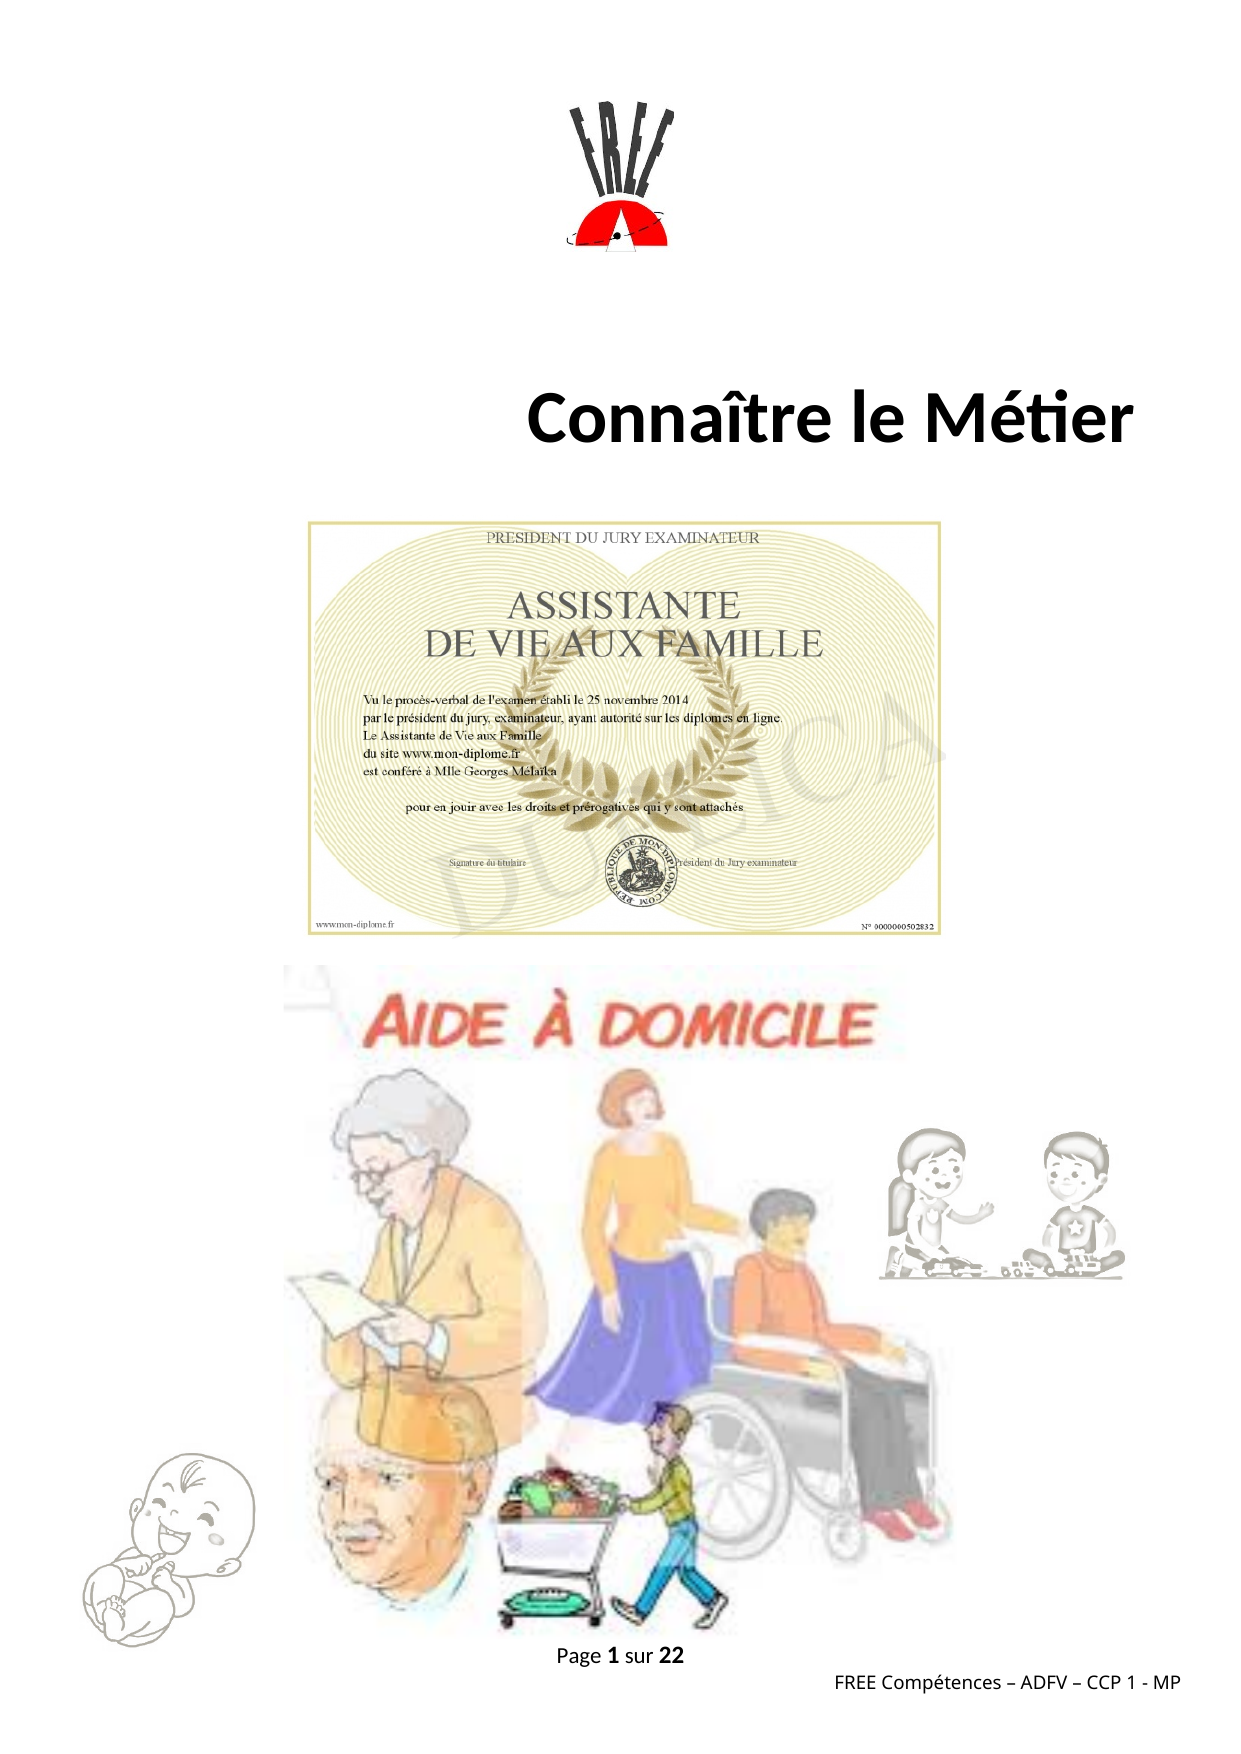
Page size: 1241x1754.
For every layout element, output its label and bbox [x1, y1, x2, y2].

picture [566, 101, 674, 252]
picture [283, 965, 957, 1639]
picture [301, 515, 946, 939]
